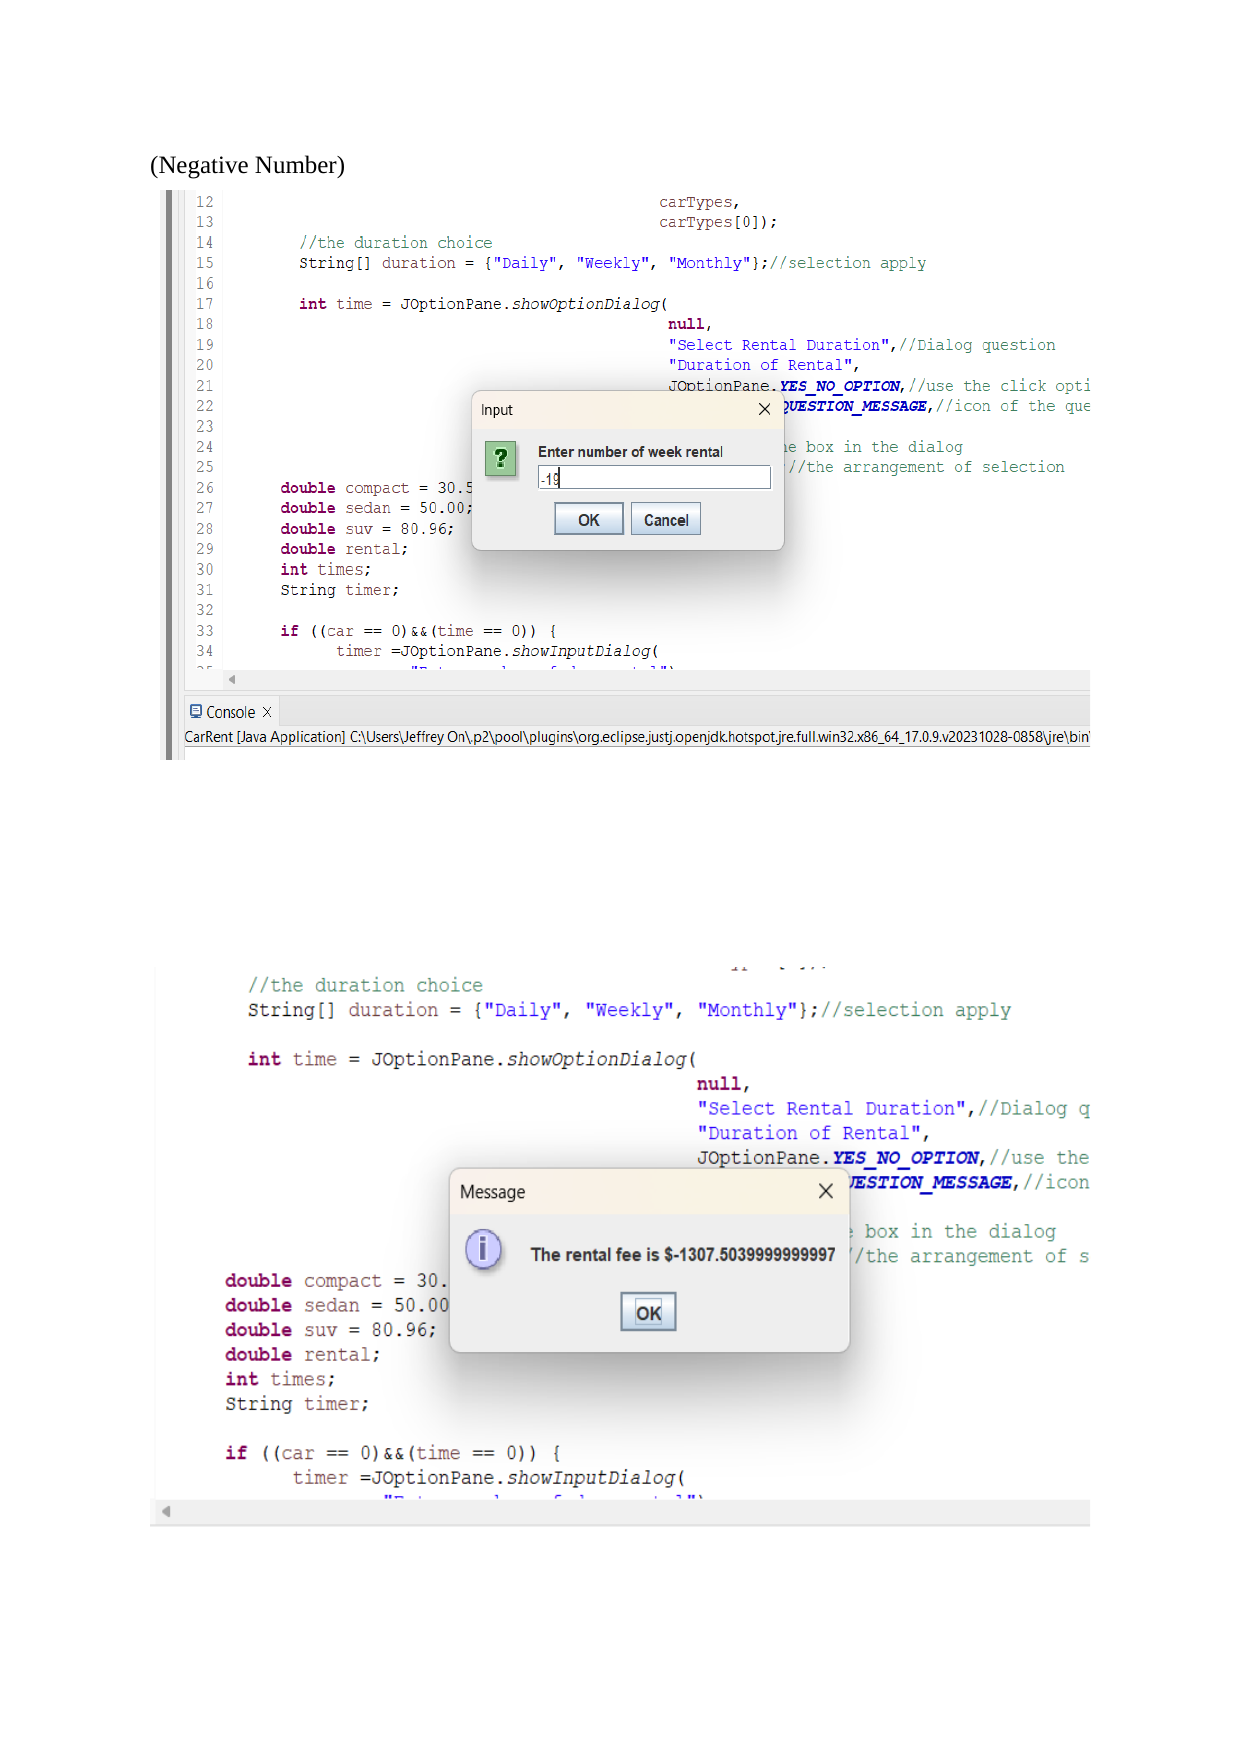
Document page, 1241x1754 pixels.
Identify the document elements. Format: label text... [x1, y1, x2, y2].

text (Negative Number) [150, 150, 1090, 179]
picture [150, 967, 1091, 1527]
picture [150, 190, 1091, 760]
